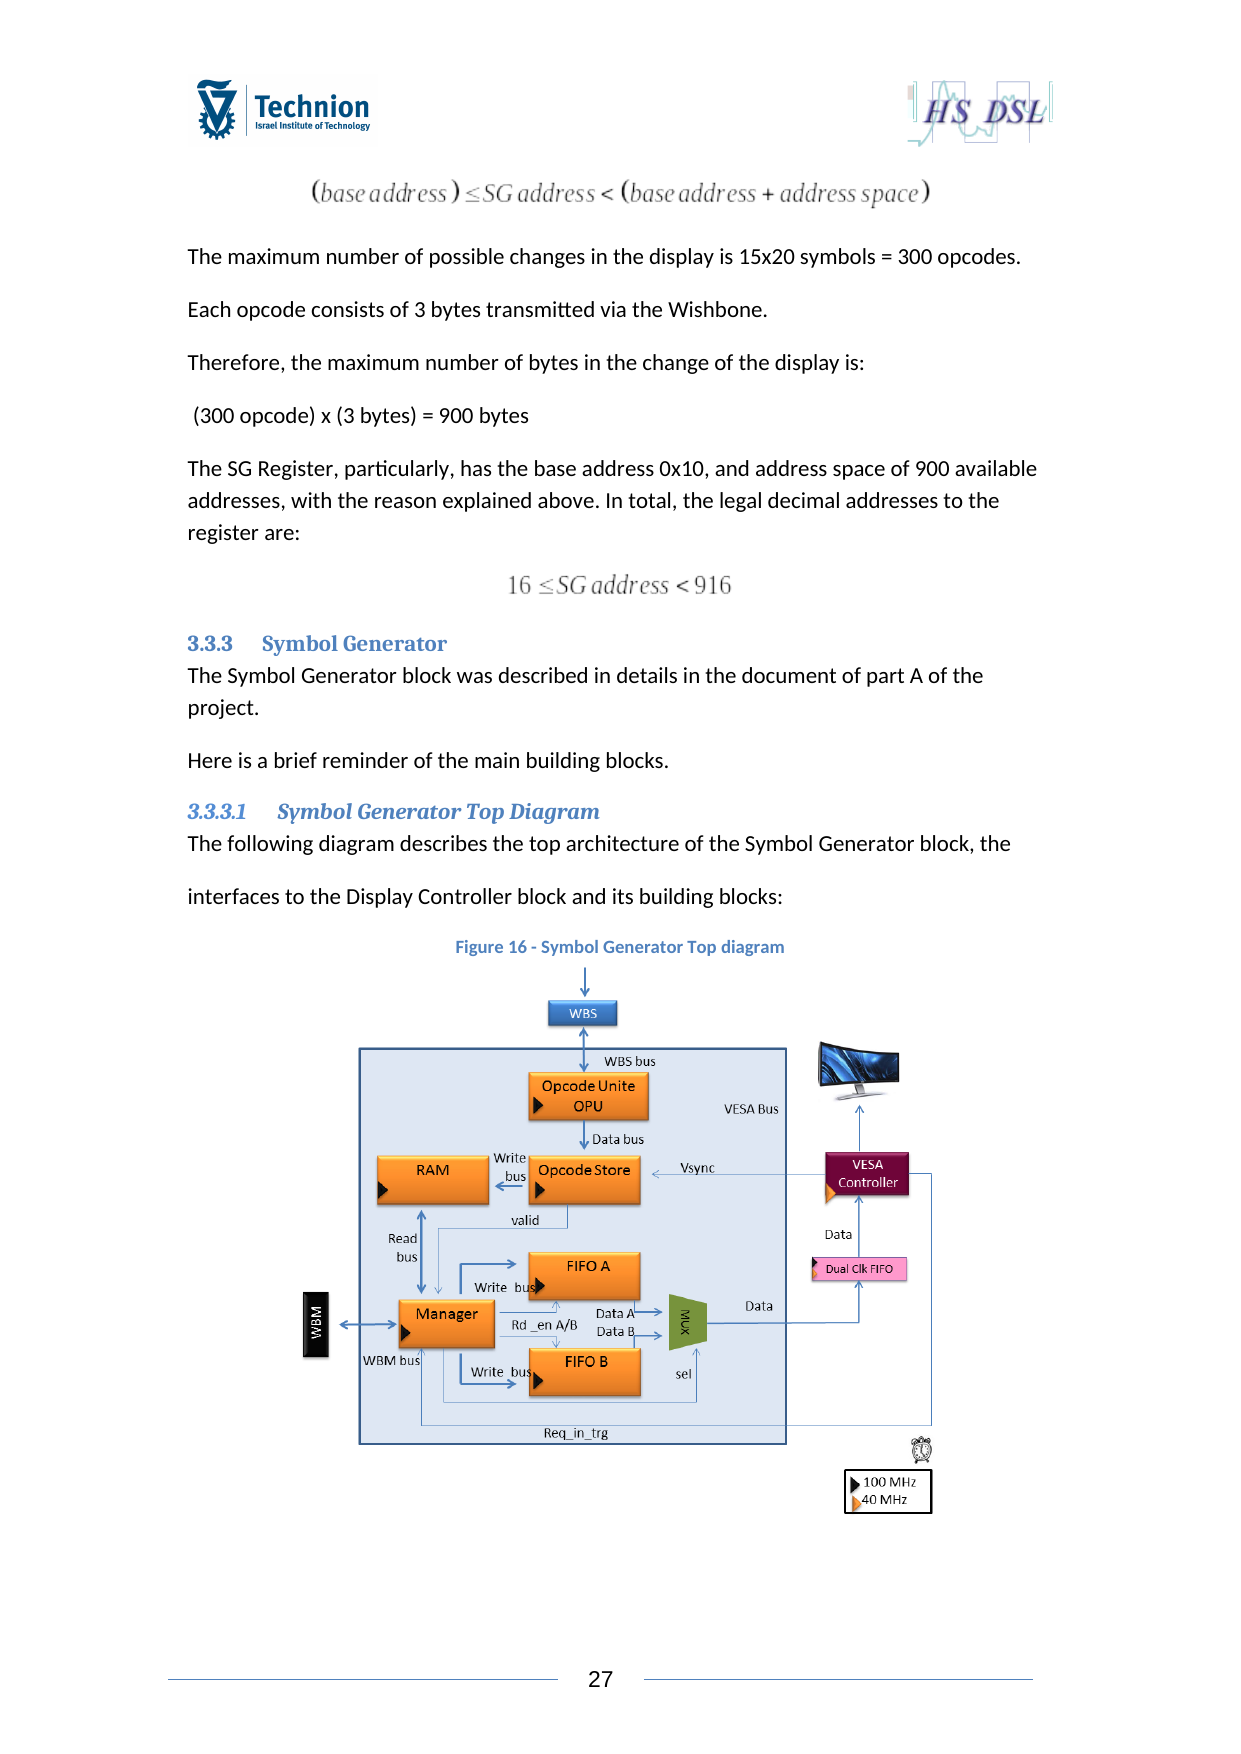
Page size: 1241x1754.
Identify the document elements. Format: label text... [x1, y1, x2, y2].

text Each opcode consists of 3 bytes transmitted via the Wishbone. [187, 295, 1053, 323]
picture [907, 73, 1053, 147]
text Here is a brief reminder of the main building blocks. [187, 746, 1053, 774]
text The Symbol Generator block was described in details in the document of part A of the project. [187, 661, 1053, 721]
text Therefore, the maximum number of bytes in the change of the display is: [187, 348, 1053, 376]
subtitle Symbol Generator [187, 631, 1053, 657]
text interfaces to the Display Controller block and its building blocks: [187, 882, 1053, 910]
text (300 opcode) x (3 bytes) = 900 bytes [187, 401, 1053, 429]
picture [187, 74, 378, 147]
text The SG Register, particularly, has the base address 0x10, and address space of 900 available addresses, with the reason explained above. In total, the legal decimal addresses to the register are: [187, 454, 1053, 546]
subtitle Symbol Generator Top Diagram [187, 799, 1053, 825]
text The following diagram describes the top architecture of the Symbol Generator block, the [187, 829, 1053, 857]
picture [293, 961, 977, 1522]
text The maximum number of possible changes in the display is 15x20 symbols = 300 opcodes. [187, 242, 1053, 270]
